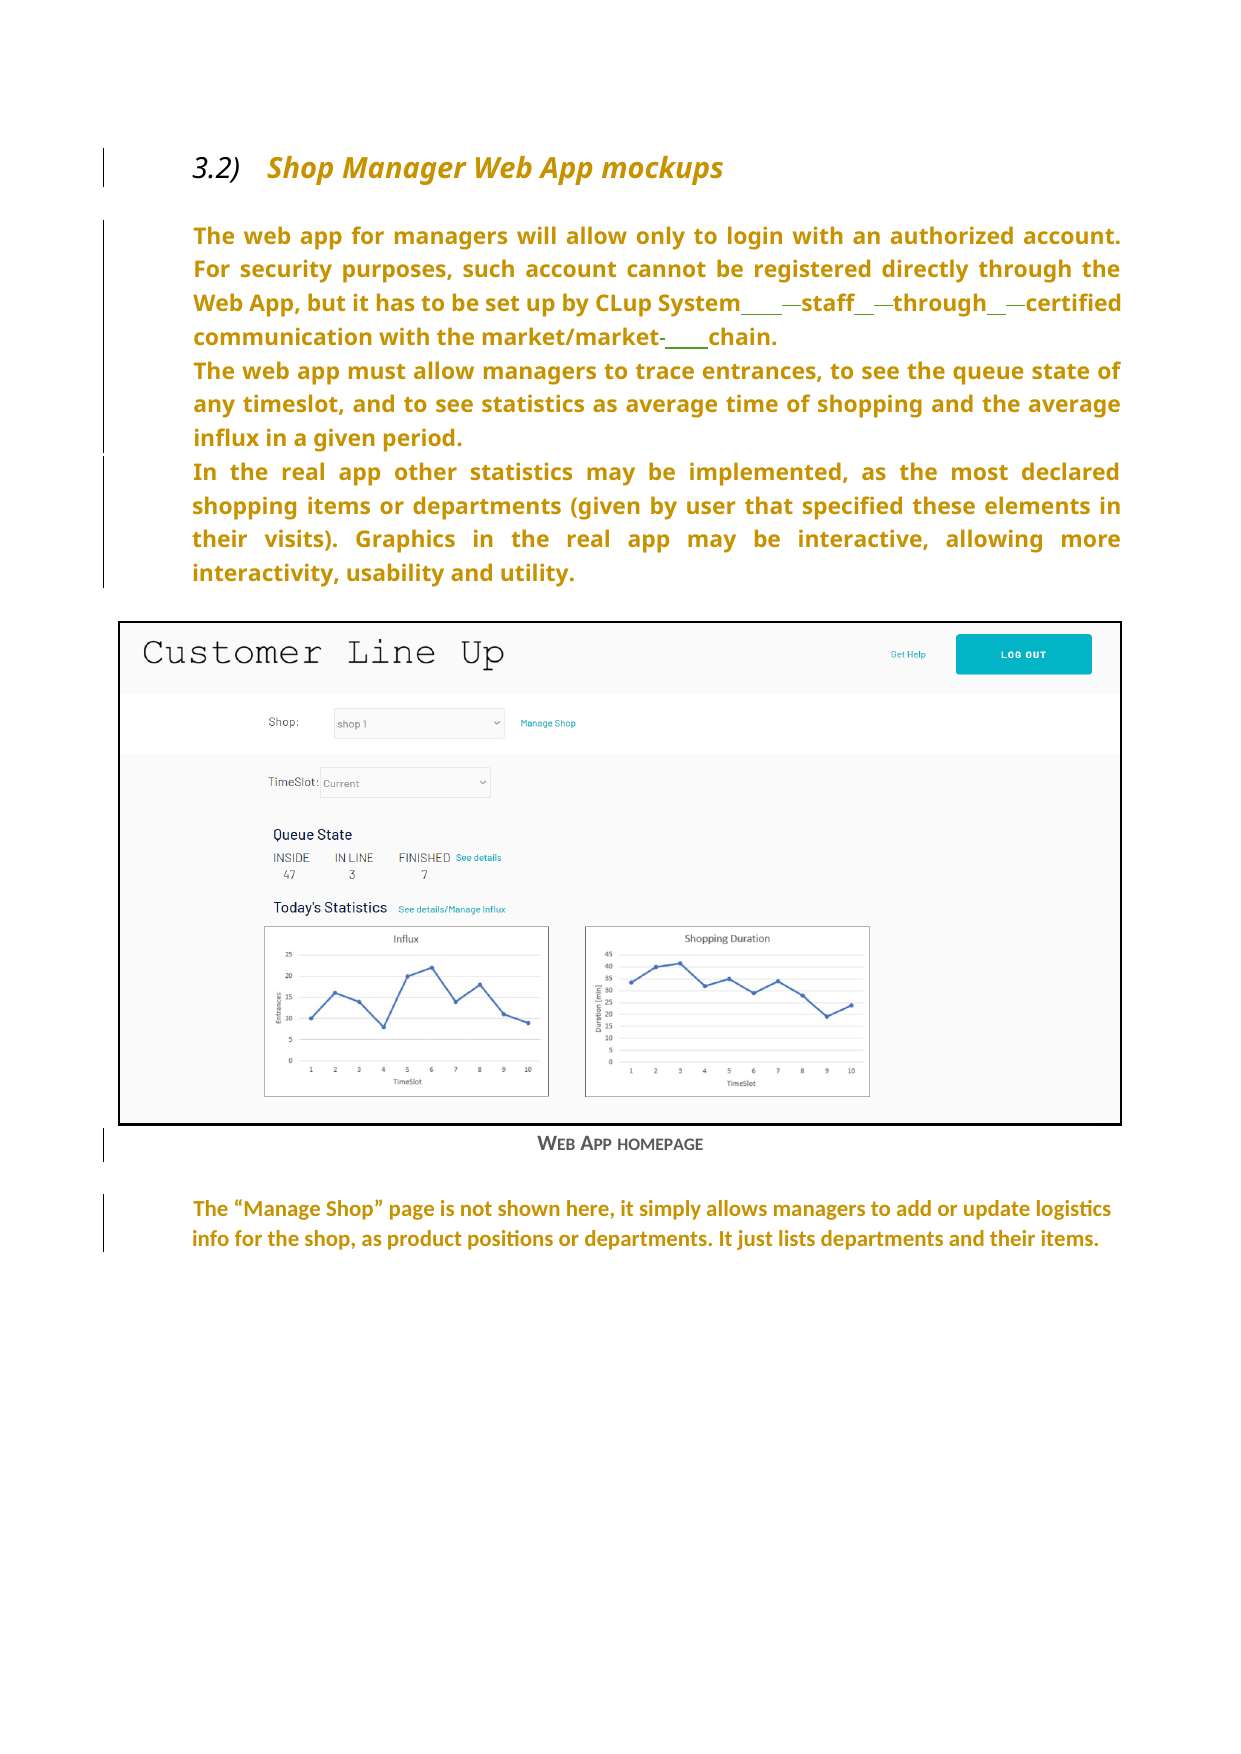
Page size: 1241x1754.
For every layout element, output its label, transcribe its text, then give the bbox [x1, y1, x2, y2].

list The “Manage Shop” page is not shown here, it simply allows managers to add or update logistics info for the shop, as product positions or departments. It just lists departments and their items. [192, 1194, 1122, 1252]
list Shop Manager Web App mockups [192, 148, 1122, 217]
list The web app for managers will allow only to login with an authorized account. For security purposes, such account cannot be registered directly through the Web App, but it has to be set up by CLup Systemstaffthroughcertified communication with the market/marketchain. The web app must allow managers to trace entrances, to see the queue state of any timeslot, and to see statistics as average time of shopping and the average influx in a given period. [193, 220, 1122, 453]
picture [120, 623, 1120, 1123]
list In the real app other statistics may be implemented, as the most declared shopping items or departments (given by user that specified these elements in their visits). Graphics in the real app may be interactive, allowing more interactivity, usability and utility. [192, 456, 1122, 588]
